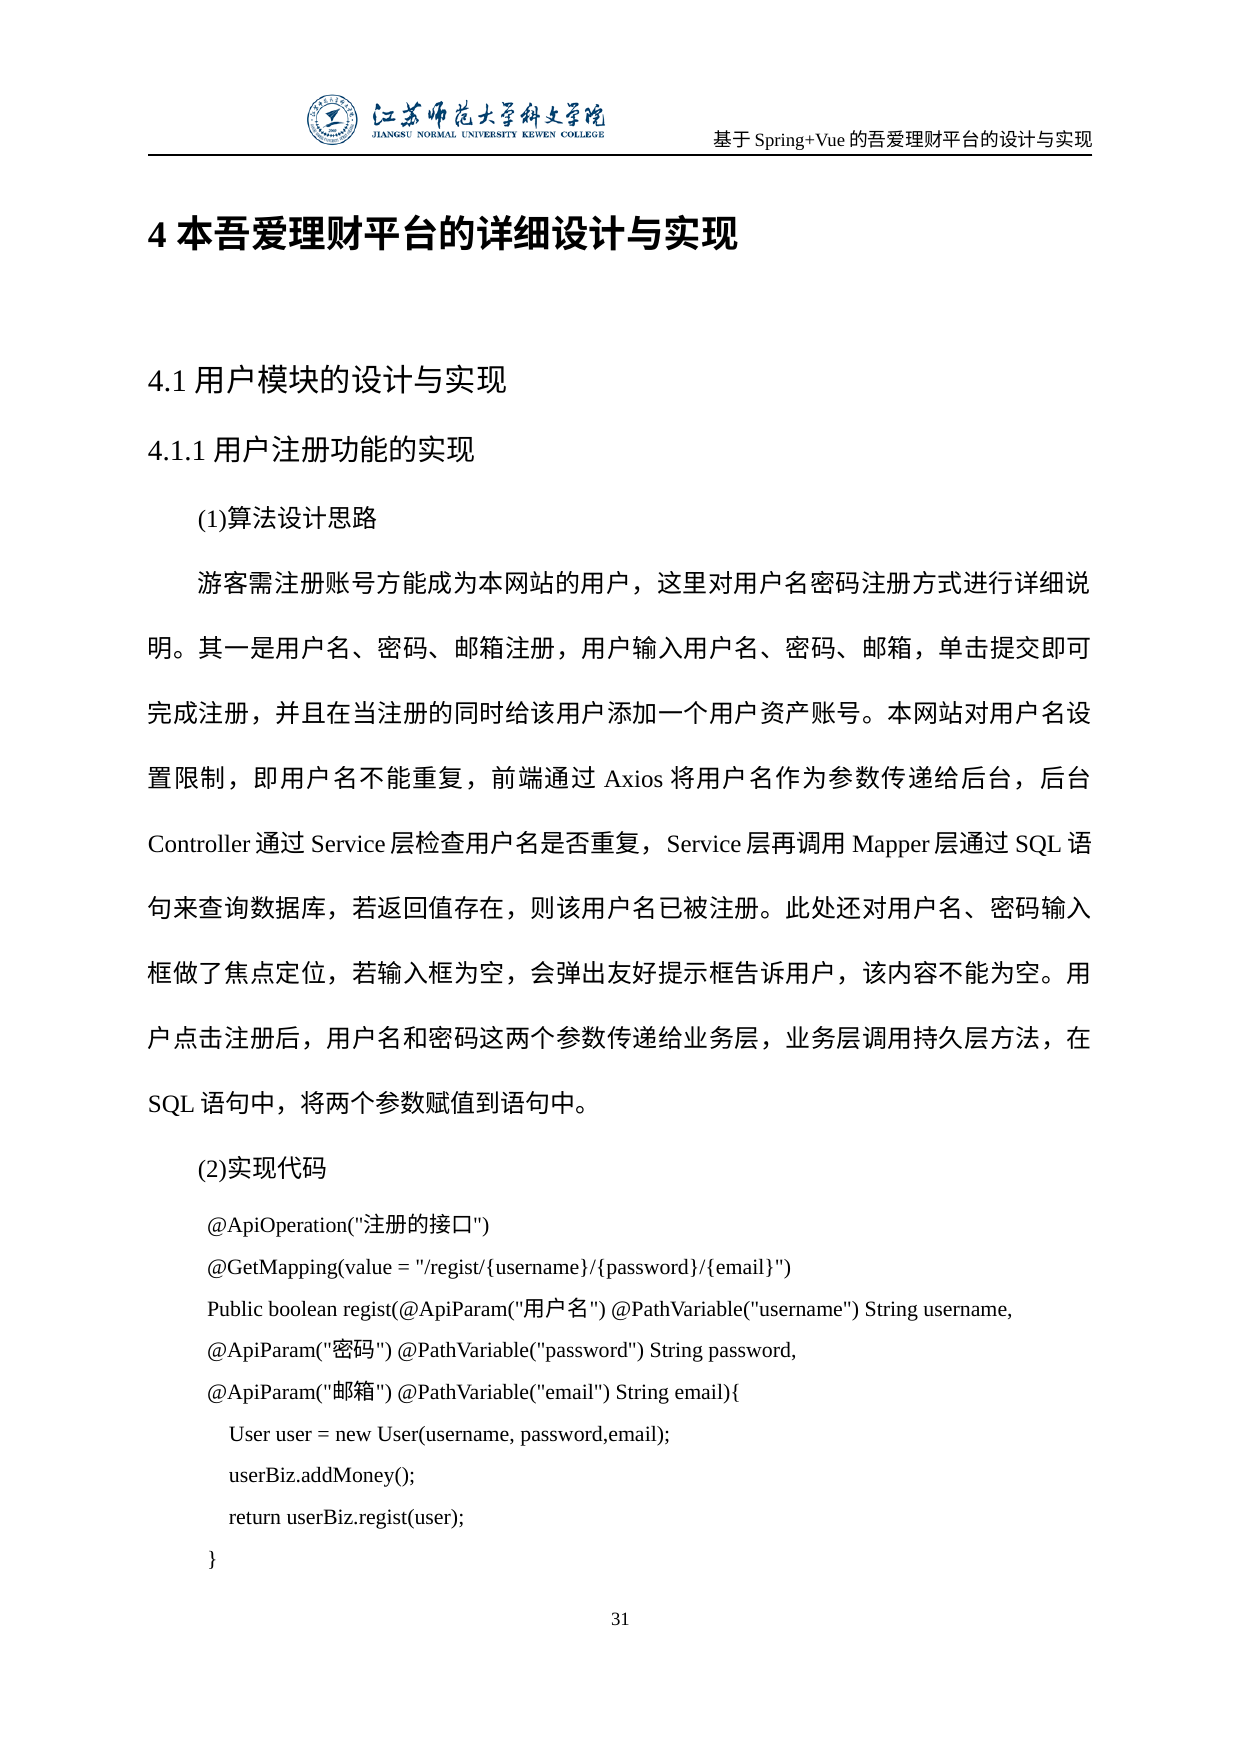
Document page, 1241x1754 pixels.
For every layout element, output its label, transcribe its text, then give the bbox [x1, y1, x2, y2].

text return userBiz.regist(user); [207, 1491, 1092, 1533]
subtitle 4.1 用户模块的设计与实现 [148, 345, 1092, 410]
text userBiz.addMoney(); [207, 1449, 1092, 1491]
text @ApiParam("邮箱") @PathVariable("email") String email){ [207, 1366, 1092, 1408]
text } [207, 1533, 1092, 1574]
text 4 本吾爱理财平台的详细设计与实现 [148, 198, 1092, 263]
text Public boolean regist(@ApiParam("用户名") @PathVariable("username") String username, @ApiParam("密码") @PathVariable("password") String password, [207, 1283, 1092, 1366]
text (1)算法设计思路 [148, 484, 1092, 549]
text User user = new User(username, password,email); [207, 1408, 1092, 1449]
text @GetMapping(value = "/regist/{username}/{password}/{email}") [207, 1241, 1092, 1283]
text 游客需注册账号方能成为本网站的用户，这里对用户名密码注册方式进行详细说明。其一是用户名、密码、邮箱注册，用户输入用户名、密码、邮箱，单击提交即可完成注册，并且在当注册的同时给该用户添加一个用户资产账号。本网站对用户名设置限制，即用户名不能重复，前端通过Axios将用户名作为参数传递给后台，后台Controller通过Service层检查用户名是否重复，Service层再调用Mapper层通过SQL语句来查询数据库，若返回值存在，则该用户名已被注册。此处还对用户名、密码输入框做了焦点定位，若输入框为空，会弹出友好提示框告诉用户，该内容不能为空。用户点击注册后，用户名和密码这两个参数传递给业务层，业务层调用持久层方法，在SQL语句中，将两个参数赋值到语句中。 [148, 549, 1092, 1134]
text 4.1.1 用户注册功能的实现 [148, 426, 1092, 468]
text @ApiOperation("注册的接口") [207, 1199, 1092, 1241]
picture [292, 88, 620, 147]
text (2)实现代码 [148, 1134, 1092, 1199]
